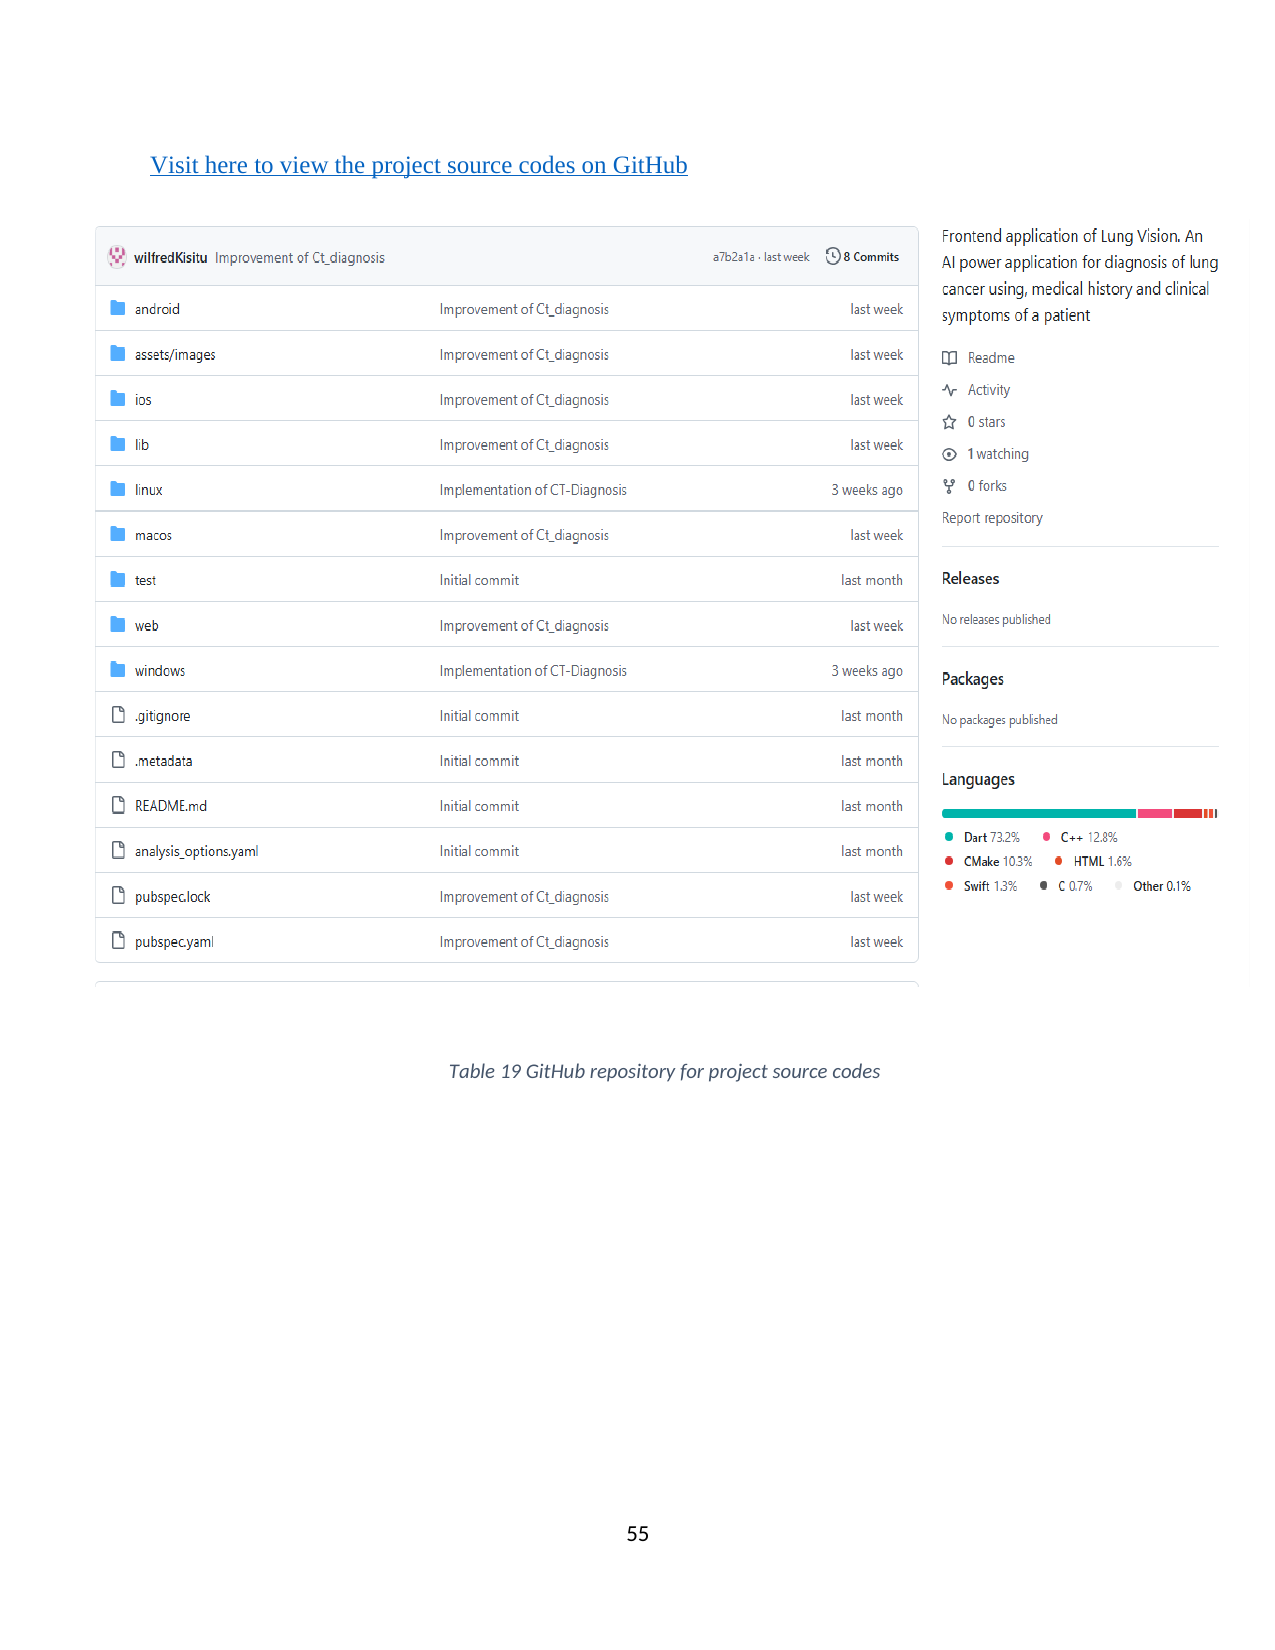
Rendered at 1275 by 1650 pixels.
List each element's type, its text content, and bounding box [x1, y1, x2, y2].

picture [81, 219, 1250, 987]
text Visit here to view the project source codes on GitHub [150, 150, 1125, 179]
